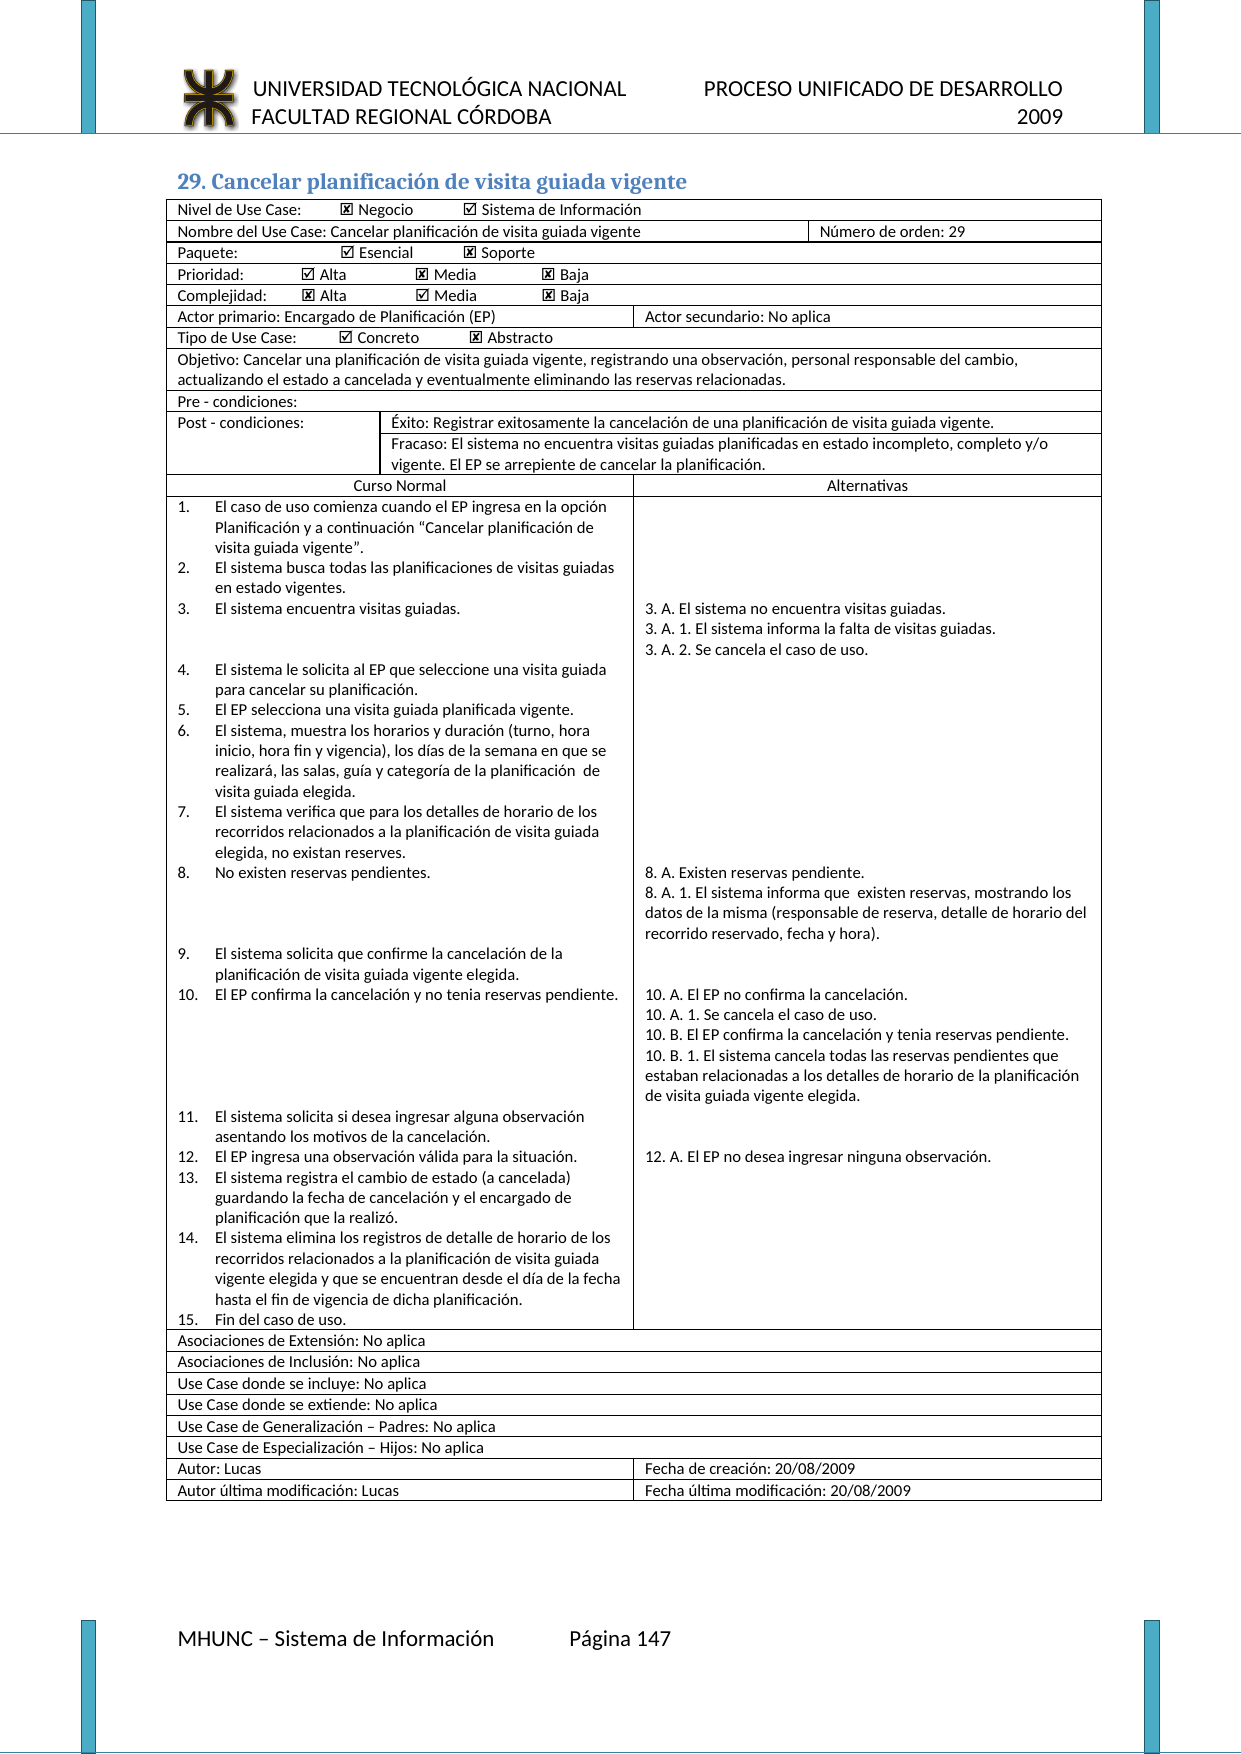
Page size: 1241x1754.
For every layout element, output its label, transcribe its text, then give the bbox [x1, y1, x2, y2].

table_cell Fracaso: El sistema no encuentra visitas guiadas planificadas en estado incompleto, completo y/o vigente. El EP se arrepiente de cancelar la planificación. [381, 434, 1101, 474]
table_cell Alternativas [634, 475, 1101, 496]
table_cell Use Case de Generalización – Padres: No aplica [167, 1416, 1101, 1436]
table_cell Fecha última modificación: 20/08/2009 [634, 1480, 1101, 1500]
table_cell Use Case de Especialización – Hijos: No aplica [167, 1437, 1101, 1457]
table_cell Fecha de creación: 20/08/2009 [634, 1459, 1101, 1479]
table_cell Número de orden: 29 [809, 221, 1101, 241]
subtitle 29. Cancelar planificación de visita guiada vigente [177, 168, 1063, 195]
table_cell Nombre del Use Case: Cancelar planificación de visita guiada vigente [167, 221, 808, 241]
table_header Nivel de Use Case: Negocio Sistema de Información [167, 200, 1101, 220]
table_cell Éxito: Registrar exitosamente la cancelación de una planificación de visita guiada vigente. [381, 412, 1101, 432]
table_cell Autor última modificación: Lucas [167, 1480, 633, 1500]
table_cell Objetivo: Cancelar una planificación de visita guiada vigente, registrando una observación, personal responsable del cambio, actualizando el estado a cancelada y eventualmente eliminando las reservas relacionadas. [167, 349, 1101, 390]
table_cell Complejidad: Alta Media Baja [167, 285, 1101, 305]
table_cell Tipo de Use Case: Concreto Abstracto [167, 328, 1101, 348]
table_cell Asociaciones de Extensión: No aplica [167, 1330, 1101, 1351]
table_cell Autor: Lucas [167, 1459, 633, 1479]
table_cell El caso de uso comienza cuando el EP ingresa en la opción Planificación y a continuación “Cancelar planificación de visita guiada vigente”. El sistema busca todas las planificaciones de visitas guiadas en estado vigentes. El sistema encuentra visitas guiadas. El sistema le solicita al EP que seleccione una visita guiada para cancelar su planificación. El EP selecciona una visita guiada planificada vigente. El sistema, muestra los horarios y duración (turno, hora inicio, hora fin y vigencia), los días de la semana en que se realizará, las salas, guía y categoría de la planificación de visita guiada elegida. El sistema verifica que para los detalles de horario de los recorridos relacionados a la planificación de visita guiada elegida, no existan reserves. No existen reservas pendientes. El sistema solicita que confirme la cancelación de la planificación de visita guiada vigente elegida. El EP confirma la cancelación y no tenia reservas pendiente. El sistema solicita si desea ingresar alguna observación asentando los motivos de la cancelación. El EP ingresa una observación válida para la situación. El sistema registra el cambio de estado (a cancelada) guardando la fecha de cancelación y el encargado de planificación que la realizó. El sistema elimina los registros de detalle de horario de los recorridos relacionados a la planificación de visita guiada vigente elegida y que se encuentran desde el día de la fecha hasta el fin de vigencia de dicha planificación. Fin del caso de uso. [167, 497, 633, 1329]
table_cell Curso Normal [167, 475, 633, 496]
table_cell Use Case donde se extiende: No aplica [167, 1395, 1101, 1415]
table_cell 3. A. El sistema no encuentra visitas guiadas. 3. A. 1. El sistema informa la falta de visitas guiadas. 3. A. 2. Se cancela el caso de uso. 8. A. Existen reservas pendiente. 8. A. 1. El sistema informa que existen reservas, mostrando los datos de la misma (responsable de reserva, detalle de horario del recorrido reservado, fecha y hora). 10. A. El EP no confirma la cancelación. 10. A. 1. Se cancela el caso de uso. 10. B. El EP confirma la cancelación y tenia reservas pendiente. 10. B. 1. El sistema cancela todas las reservas pendientes que estaban relacionadas a los detalles de horario de la planificación de visita guiada vigente elegida. 12. A. El EP no desea ingresar ninguna observación. [634, 497, 1101, 1329]
table_cell Paquete: Esencial Soporte [167, 243, 1101, 263]
picture [182, 68, 239, 132]
table_cell Post - condiciones: [167, 412, 379, 474]
table_cell Asociaciones de Inclusión: No aplica [167, 1352, 1101, 1372]
table_cell Prioridad: Alta Media Baja [167, 264, 1101, 284]
table_cell Pre - condiciones: [167, 391, 1101, 411]
table_cell Actor secundario: No aplica [634, 306, 1101, 327]
table_cell Use Case donde se incluye: No aplica [167, 1373, 1101, 1393]
table_cell Actor primario: Encargado de Planificación (EP) [167, 306, 633, 327]
